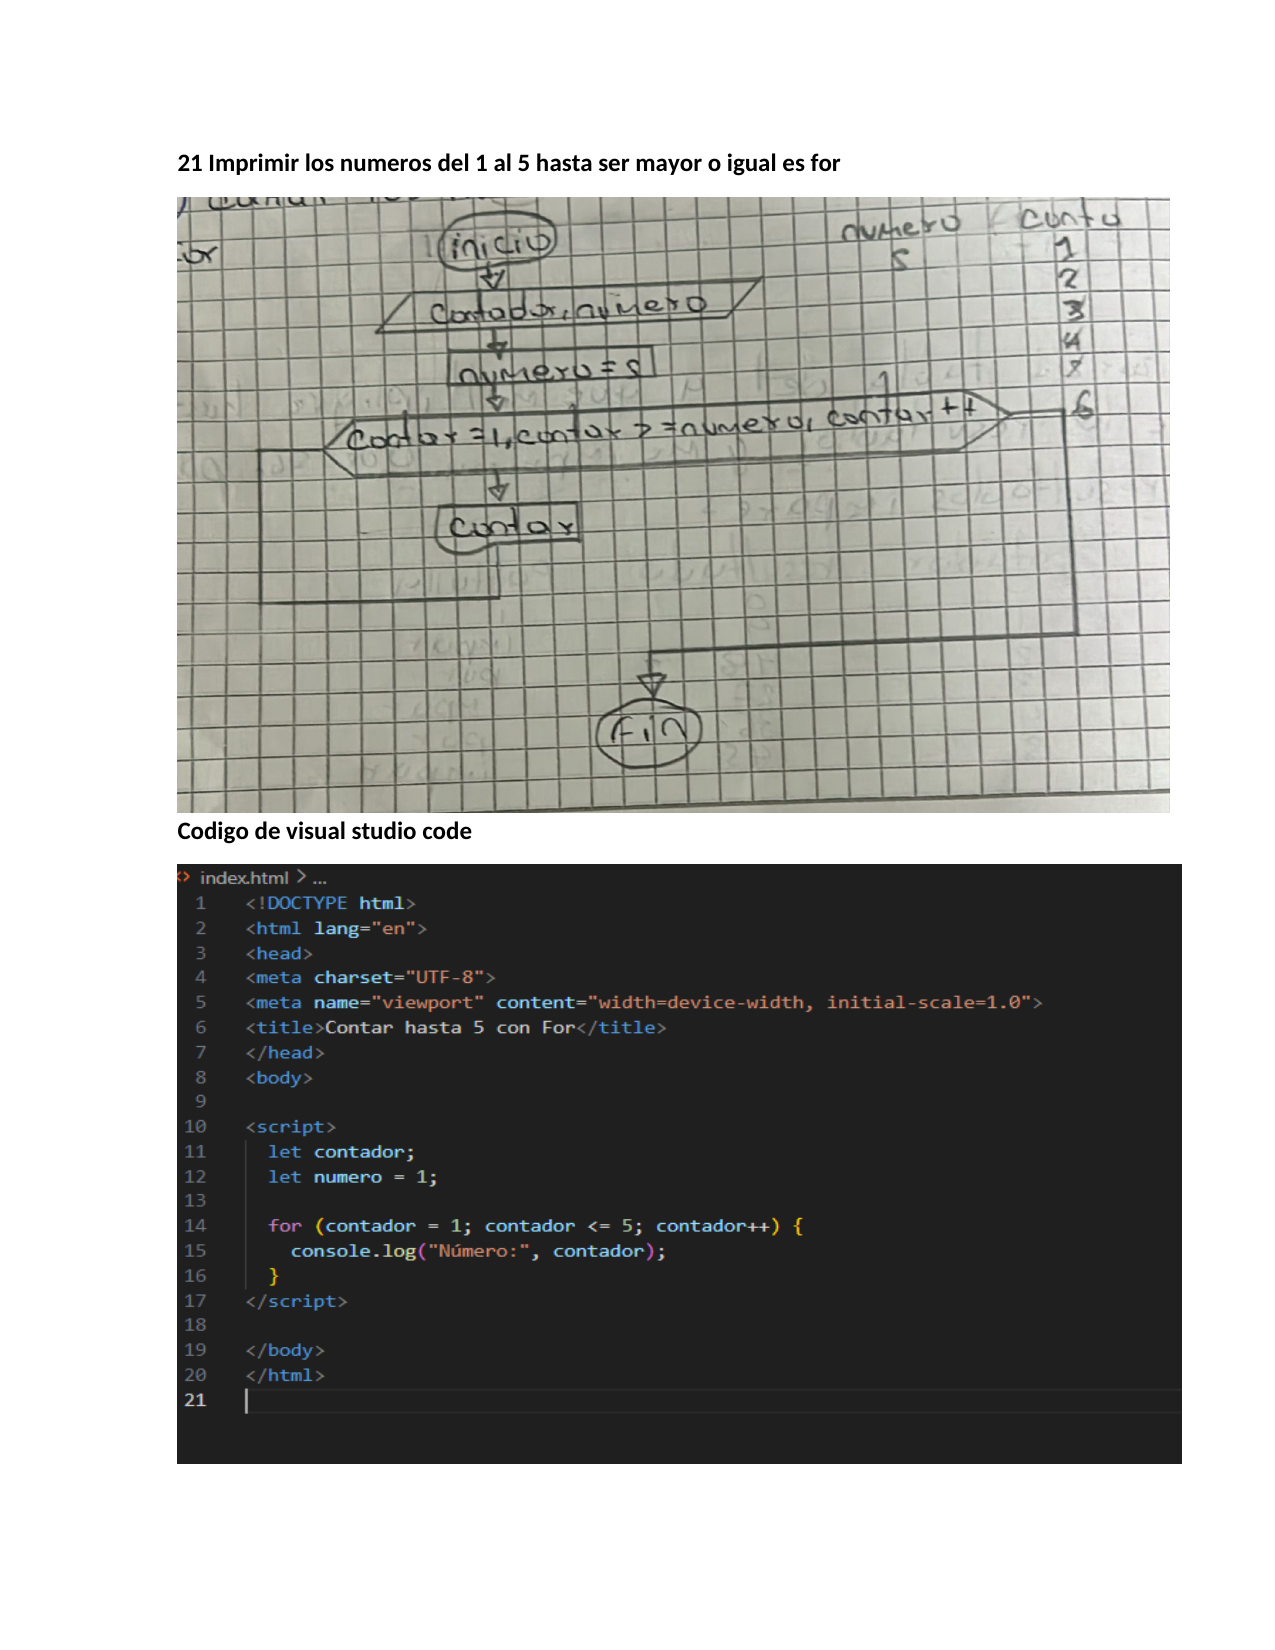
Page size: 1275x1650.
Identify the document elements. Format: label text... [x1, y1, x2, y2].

picture [177, 197, 1170, 813]
picture [177, 864, 1182, 1464]
text Codigo de visual studio code [177, 813, 1098, 846]
text 21 Imprimir los numeros del 1 al 5 hasta ser mayor o igual es for [177, 148, 1098, 178]
